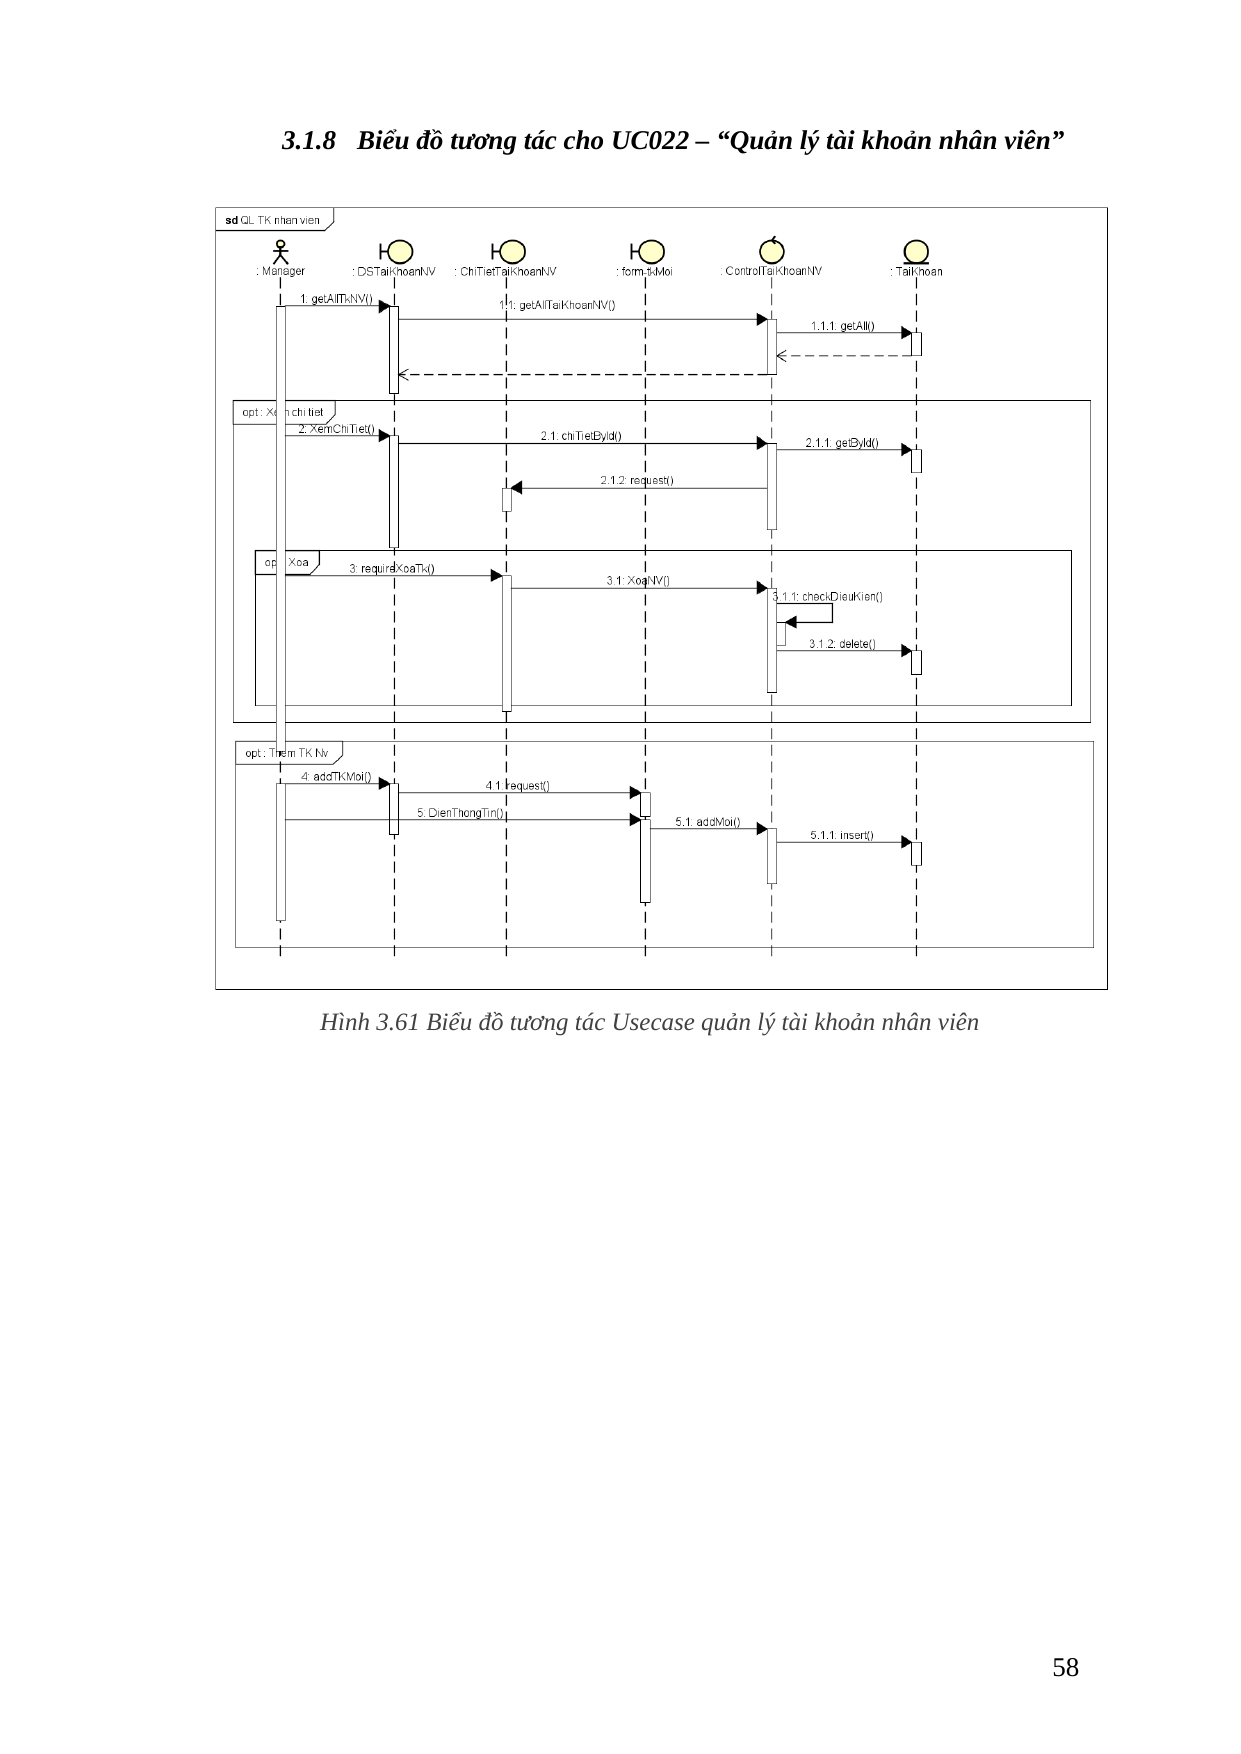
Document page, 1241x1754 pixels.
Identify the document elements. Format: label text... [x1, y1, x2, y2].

list Biểu đồ tương tác cho UC022 – “Quản lý tài khoản nhân viên” [282, 124, 1092, 156]
picture [206, 198, 1116, 998]
